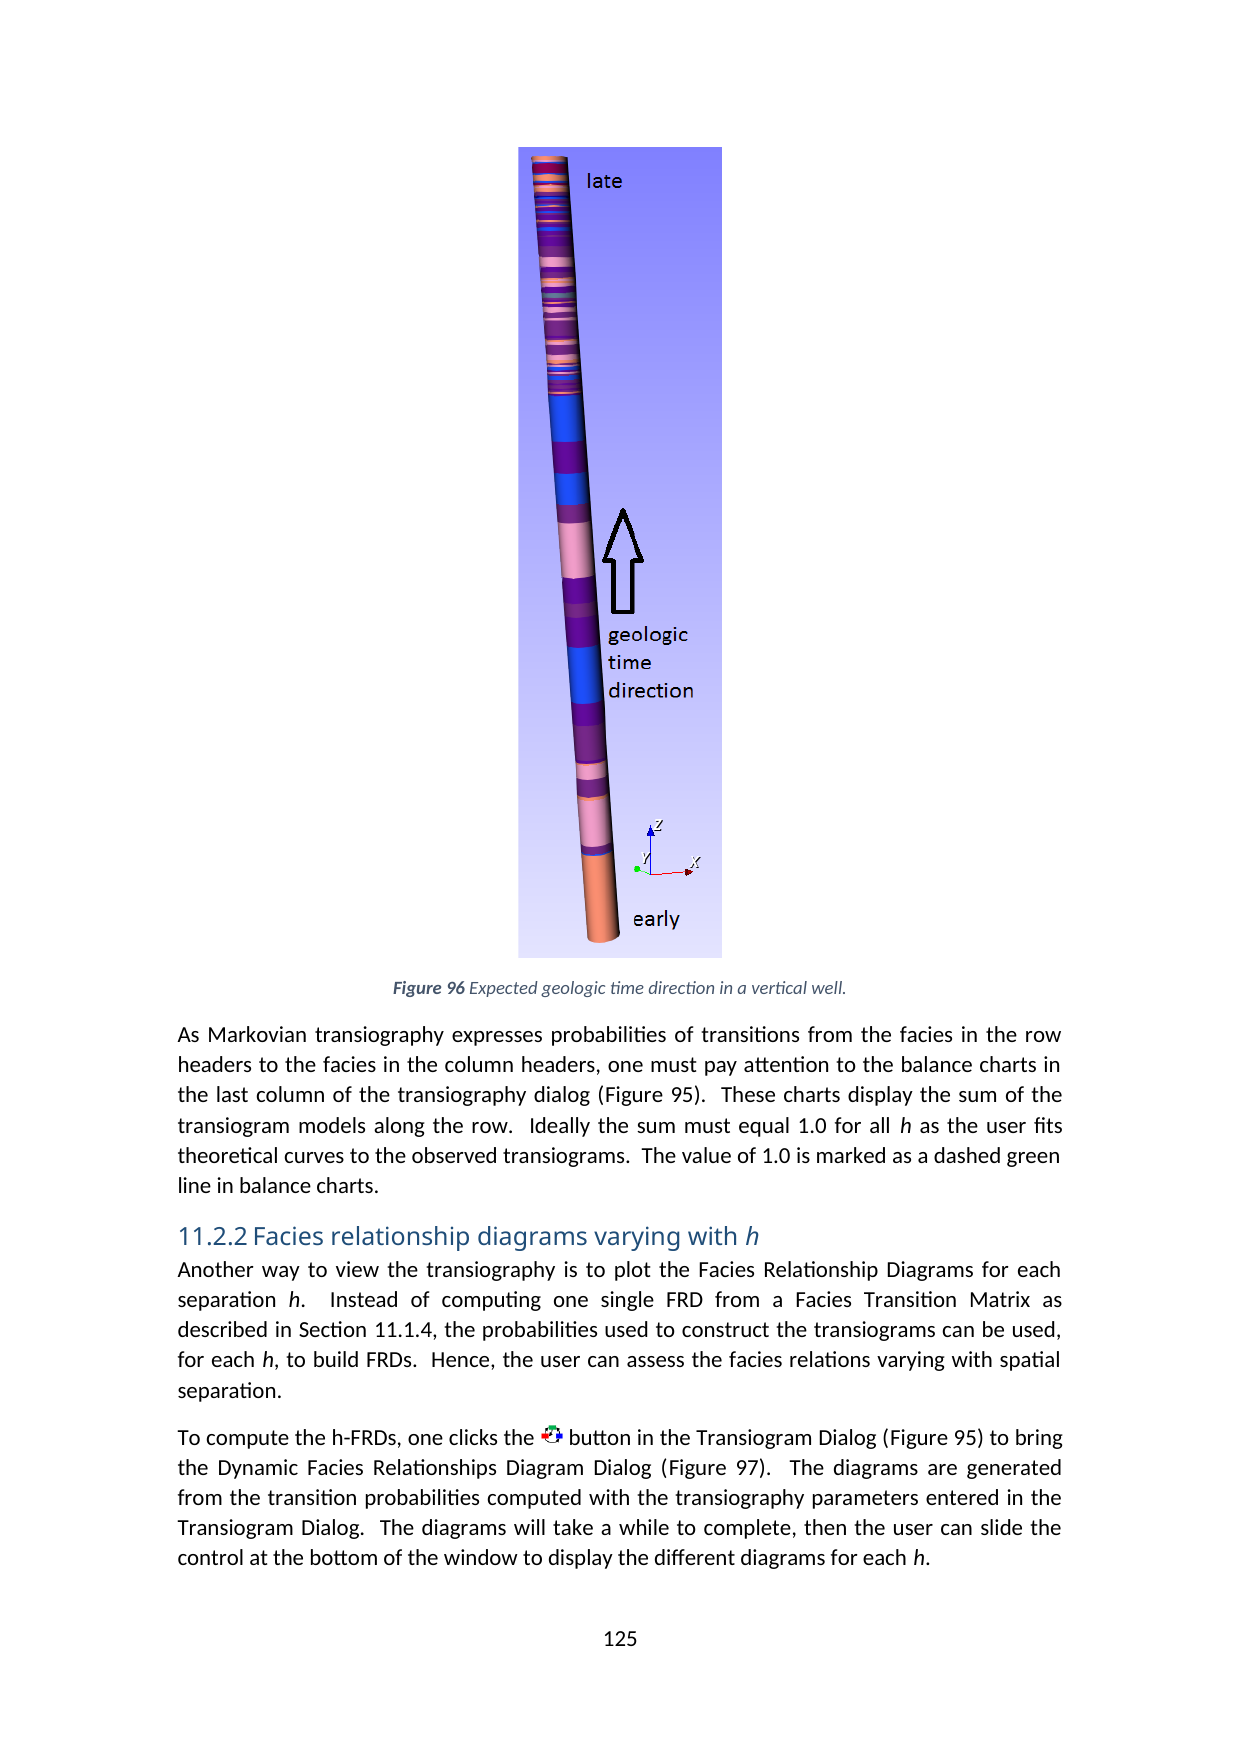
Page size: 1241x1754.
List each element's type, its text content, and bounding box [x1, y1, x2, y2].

text To compute the h-FRDs, one clicks the button in the Transiogram Dialog (Figure 95) to bring the Dynamic Facies Relationships Diagram Dialog (Figure 97). The diagrams are generated from the transition probabilities computed with the transiography parameters entered in the Transiogram Dialog. The diagrams will take a while to complete, then the user can slide the control at the bottom of the window to display the different diagrams for each h. [177, 1423, 1063, 1571]
subtitle Facies relationship diagrams varying with h [177, 1218, 1063, 1252]
text Another way to view the transiography is to plot the Facies Relationship Diagrams for each separation h. Instead of computing one single FRD from a Facies Transition Matrix as described in Section 11.1.4, the probabilities used to construct the transiograms can be used, for each h, to build FRDs. Hence, the user can assess the facies relations varying with spatial separation. [177, 1255, 1063, 1404]
text Figure 96 Expected geologic time direction in a vertical well. [177, 976, 1063, 999]
text As Markovian transiography expresses probabilities of transitions from the facies in the row headers to the facies in the column headers, one must pay attention to the balance charts in the last column of the transiography dialog (Figure 95). These charts display the sum of the transiogram models along the row. Ideally the sum must equal 1.0 for all h as the user fits theoretical curves to the observed transiograms. The value of 1.0 is marked as a dashed green line in balance charts. [177, 1020, 1063, 1199]
picture [518, 147, 722, 958]
picture [541, 1423, 563, 1445]
